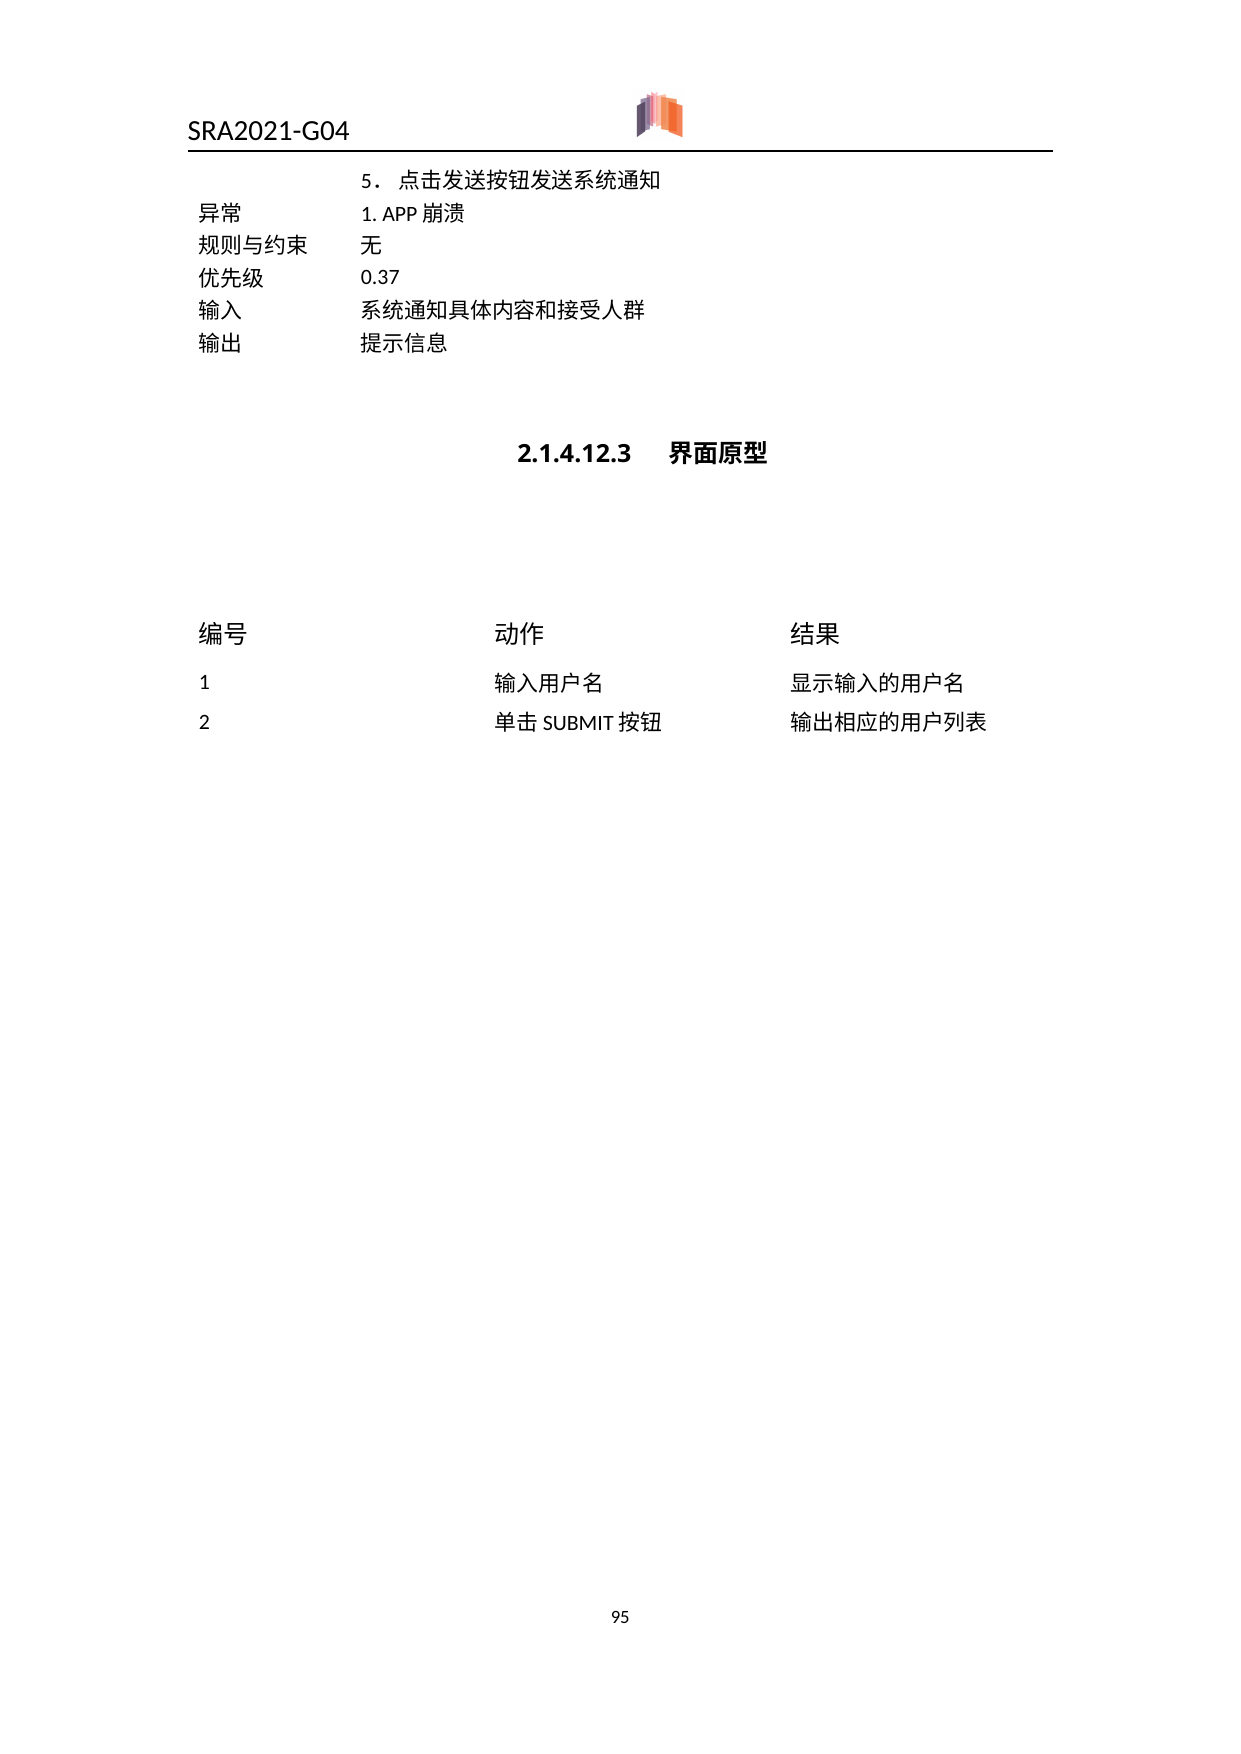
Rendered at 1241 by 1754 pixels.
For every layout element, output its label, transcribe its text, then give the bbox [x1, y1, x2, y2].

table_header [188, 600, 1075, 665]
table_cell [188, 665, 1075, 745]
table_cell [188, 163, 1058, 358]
subtitle 界面原型 [366, 419, 1053, 484]
picture [633, 88, 686, 141]
